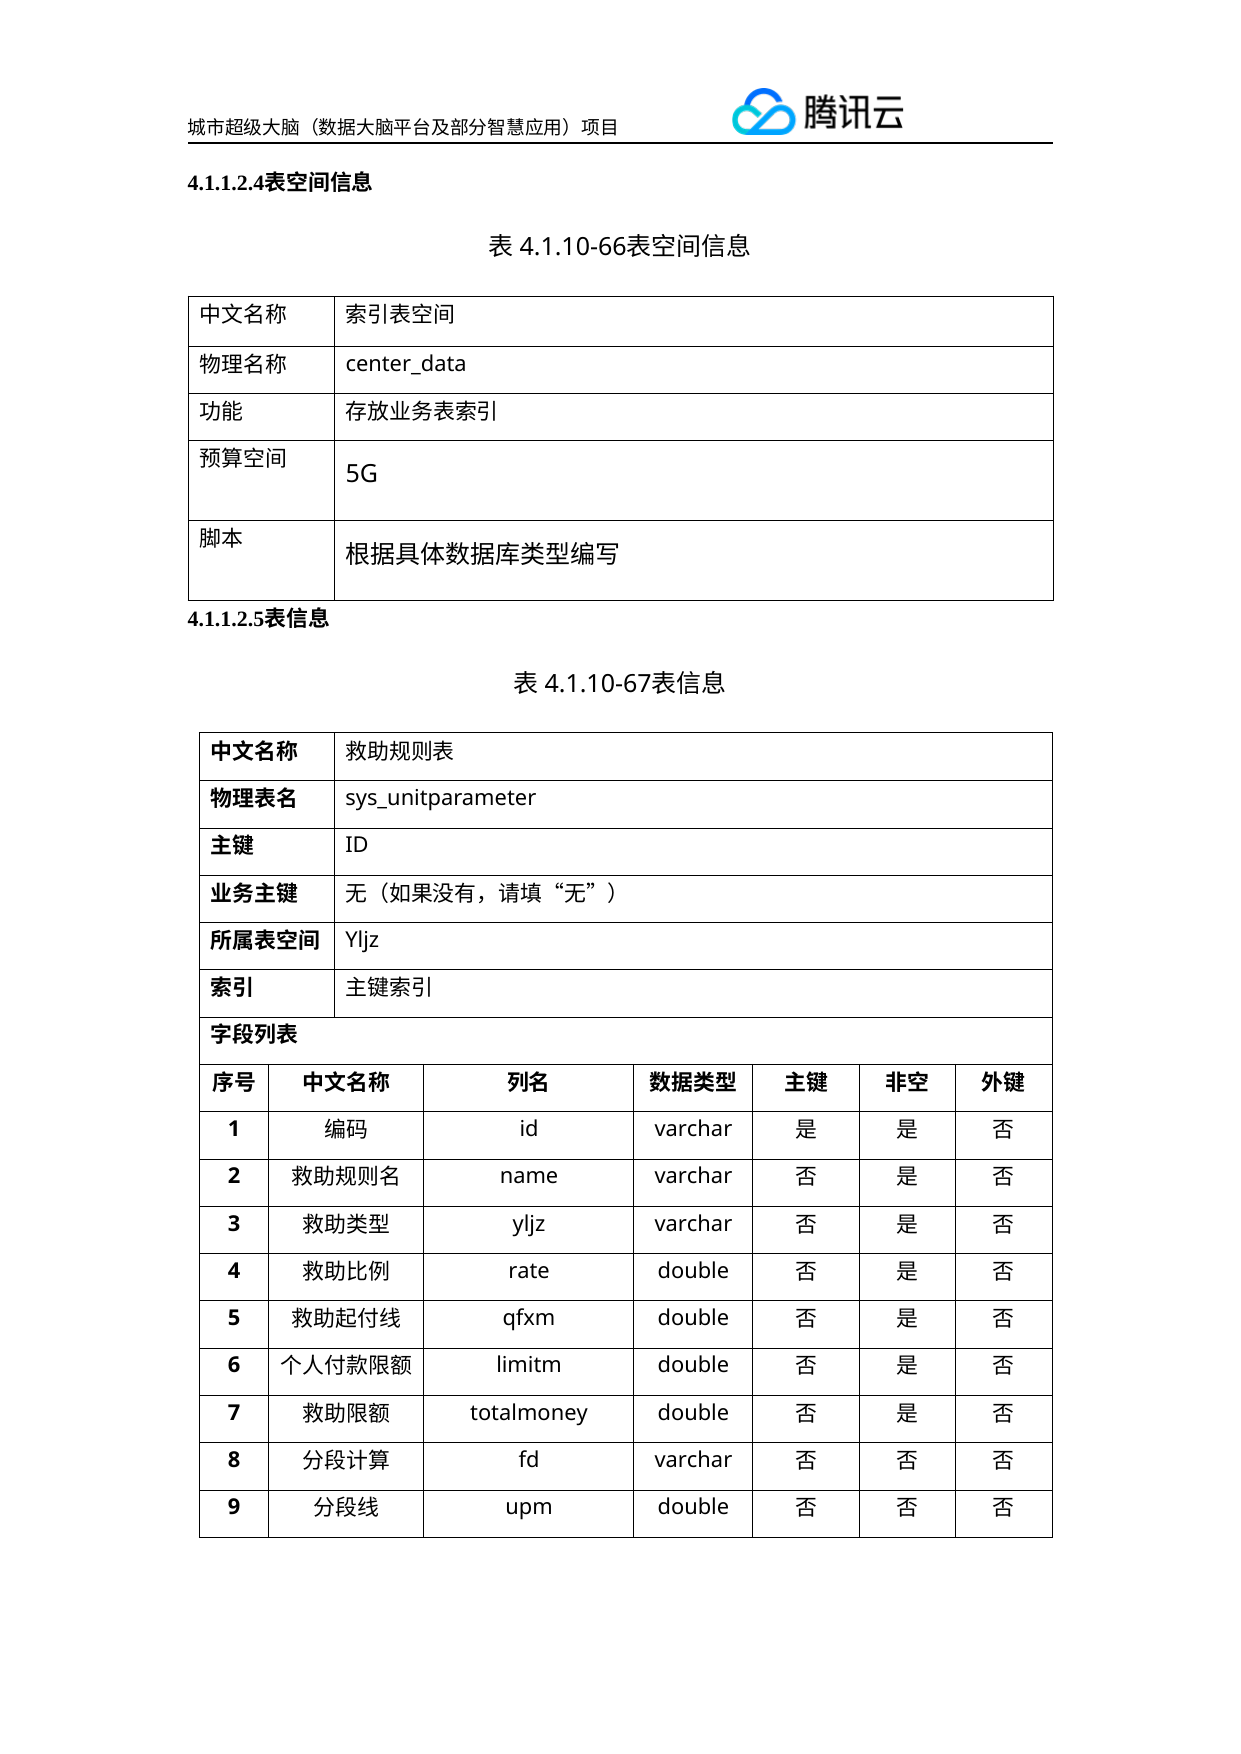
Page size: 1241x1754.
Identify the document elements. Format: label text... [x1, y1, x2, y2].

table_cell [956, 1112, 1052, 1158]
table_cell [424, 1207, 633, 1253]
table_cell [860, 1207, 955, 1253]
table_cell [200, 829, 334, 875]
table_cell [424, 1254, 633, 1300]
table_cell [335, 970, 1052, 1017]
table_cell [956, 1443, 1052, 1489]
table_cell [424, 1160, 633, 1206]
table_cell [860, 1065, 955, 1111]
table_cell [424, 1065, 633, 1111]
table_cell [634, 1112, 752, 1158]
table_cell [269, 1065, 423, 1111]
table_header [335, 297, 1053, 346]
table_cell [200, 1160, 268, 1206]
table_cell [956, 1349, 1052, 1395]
subtitle 表信息 [187, 601, 1053, 633]
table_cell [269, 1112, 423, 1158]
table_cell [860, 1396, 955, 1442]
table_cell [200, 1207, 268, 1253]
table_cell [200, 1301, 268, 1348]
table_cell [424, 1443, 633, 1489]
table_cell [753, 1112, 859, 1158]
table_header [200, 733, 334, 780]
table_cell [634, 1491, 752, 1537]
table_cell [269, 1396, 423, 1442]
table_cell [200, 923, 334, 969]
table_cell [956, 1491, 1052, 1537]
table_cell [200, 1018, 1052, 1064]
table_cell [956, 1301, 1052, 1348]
subtitle 表空间信息 [187, 164, 1053, 197]
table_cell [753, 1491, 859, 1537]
picture [748, 128, 780, 135]
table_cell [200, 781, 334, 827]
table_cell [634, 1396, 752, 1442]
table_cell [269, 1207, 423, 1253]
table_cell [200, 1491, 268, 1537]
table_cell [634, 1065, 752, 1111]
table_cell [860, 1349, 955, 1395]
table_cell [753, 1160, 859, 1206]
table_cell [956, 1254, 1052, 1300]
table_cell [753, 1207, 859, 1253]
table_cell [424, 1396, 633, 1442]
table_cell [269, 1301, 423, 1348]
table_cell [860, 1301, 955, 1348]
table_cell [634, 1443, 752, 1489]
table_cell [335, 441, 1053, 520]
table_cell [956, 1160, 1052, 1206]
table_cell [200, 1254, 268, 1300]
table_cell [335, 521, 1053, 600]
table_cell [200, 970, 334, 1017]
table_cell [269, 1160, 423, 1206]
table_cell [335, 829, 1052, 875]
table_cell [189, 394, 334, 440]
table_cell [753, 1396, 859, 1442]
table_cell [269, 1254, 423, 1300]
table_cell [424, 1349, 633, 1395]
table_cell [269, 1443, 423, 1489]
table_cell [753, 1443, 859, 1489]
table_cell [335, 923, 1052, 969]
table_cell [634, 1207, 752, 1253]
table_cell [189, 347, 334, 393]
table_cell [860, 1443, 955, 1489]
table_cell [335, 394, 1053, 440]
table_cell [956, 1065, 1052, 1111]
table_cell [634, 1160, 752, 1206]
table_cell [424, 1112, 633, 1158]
picture [760, 111, 790, 129]
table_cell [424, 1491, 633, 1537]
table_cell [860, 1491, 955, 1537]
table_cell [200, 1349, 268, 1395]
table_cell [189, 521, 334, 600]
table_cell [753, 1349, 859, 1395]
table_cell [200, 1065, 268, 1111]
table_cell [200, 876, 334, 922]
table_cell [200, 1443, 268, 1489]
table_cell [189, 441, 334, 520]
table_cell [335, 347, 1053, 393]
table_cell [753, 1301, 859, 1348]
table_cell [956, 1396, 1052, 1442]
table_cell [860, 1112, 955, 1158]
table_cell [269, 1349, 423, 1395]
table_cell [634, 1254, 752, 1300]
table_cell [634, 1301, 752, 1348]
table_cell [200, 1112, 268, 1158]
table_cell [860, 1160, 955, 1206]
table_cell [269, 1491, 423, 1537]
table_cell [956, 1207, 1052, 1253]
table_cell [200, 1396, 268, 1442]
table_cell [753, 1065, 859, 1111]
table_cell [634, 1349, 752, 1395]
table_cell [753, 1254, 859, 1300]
picture [732, 88, 904, 135]
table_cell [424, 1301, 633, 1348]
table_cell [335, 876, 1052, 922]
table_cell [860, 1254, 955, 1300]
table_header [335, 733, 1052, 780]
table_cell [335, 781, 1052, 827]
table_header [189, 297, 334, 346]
